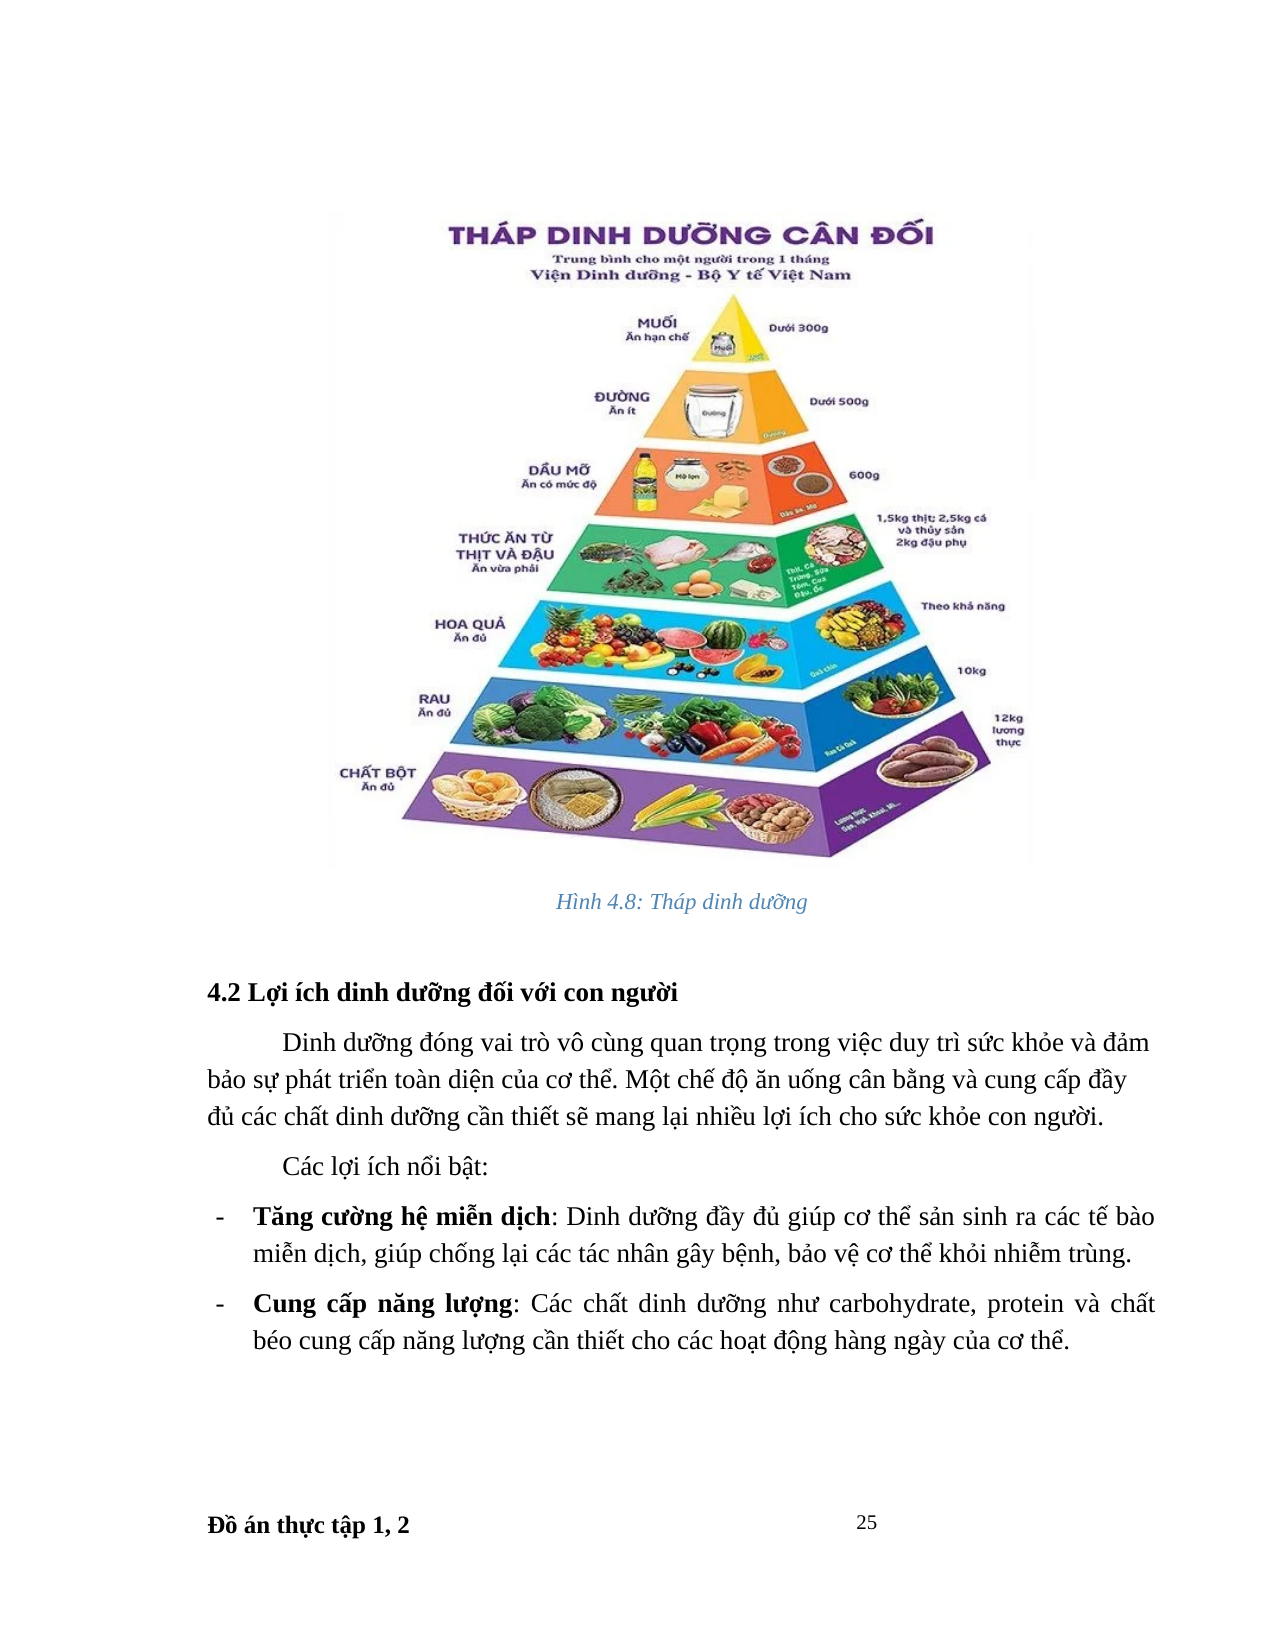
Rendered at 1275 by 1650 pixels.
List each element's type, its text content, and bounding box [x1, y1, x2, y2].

text Hình 4.8: Tháp dinh dưỡng [207, 888, 1156, 914]
picture [328, 207, 1035, 870]
list Cung cấp năng lượng: Các chất dinh dưỡng như carbohydrate, protein và chất béo cung cấp năng lượng cần thiết cho các hoạt động hàng ngày của cơ thể. [215, 1287, 1156, 1356]
text Các lợi ích nổi bật: [207, 1150, 1156, 1181]
text 4.2 Lợi ích dinh dưỡng đối với con người [207, 976, 1156, 1007]
text Dinh dưỡng đóng vai trò vô cùng quan trọng trong việc duy trì sức khỏe và đảm bảo sự phát triển toàn diện của cơ thể. Một chế độ ăn uống cân bằng và cung cấp đầy đủ các chất dinh dưỡng cần thiết sẽ mang lại nhiều lợi ích cho sức khỏe con người. [207, 1026, 1156, 1132]
list Tăng cường hệ miễn dịch: Dinh dưỡng đầy đủ giúp cơ thể sản sinh ra các tế bào miễn dịch, giúp chống lại các tác nhân gây bệnh, bảo vệ cơ thể khỏi nhiễm trùng. [215, 1200, 1156, 1268]
